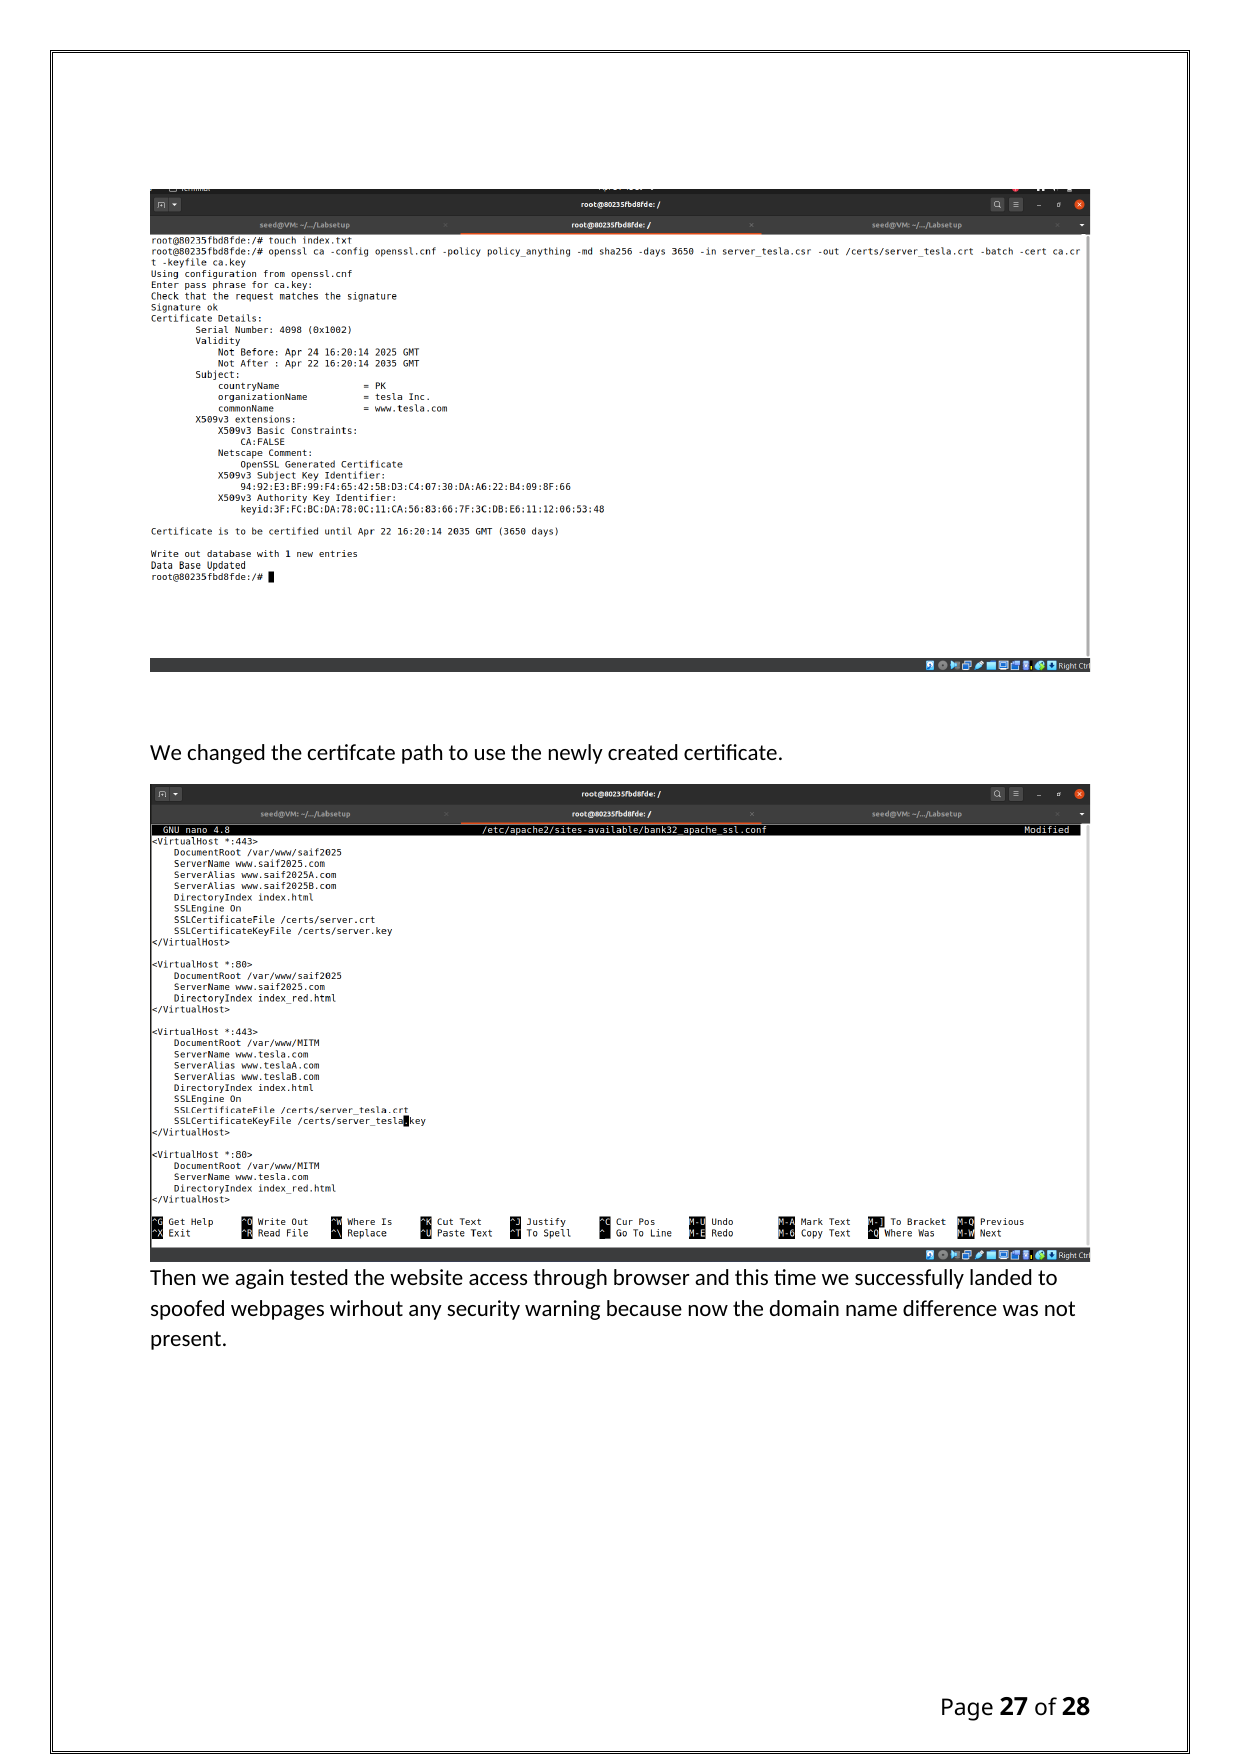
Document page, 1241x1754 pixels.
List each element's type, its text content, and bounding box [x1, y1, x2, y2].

text Then we again tested the website access through browser and this time we successfully landed to spoofed webpages wirhout any security warning because now the domain name difference was not present. [150, 1262, 1090, 1352]
text We changed the certifcate path to use the newly created certificate. [150, 738, 1090, 766]
picture [150, 784, 1091, 1262]
picture [150, 189, 1091, 672]
